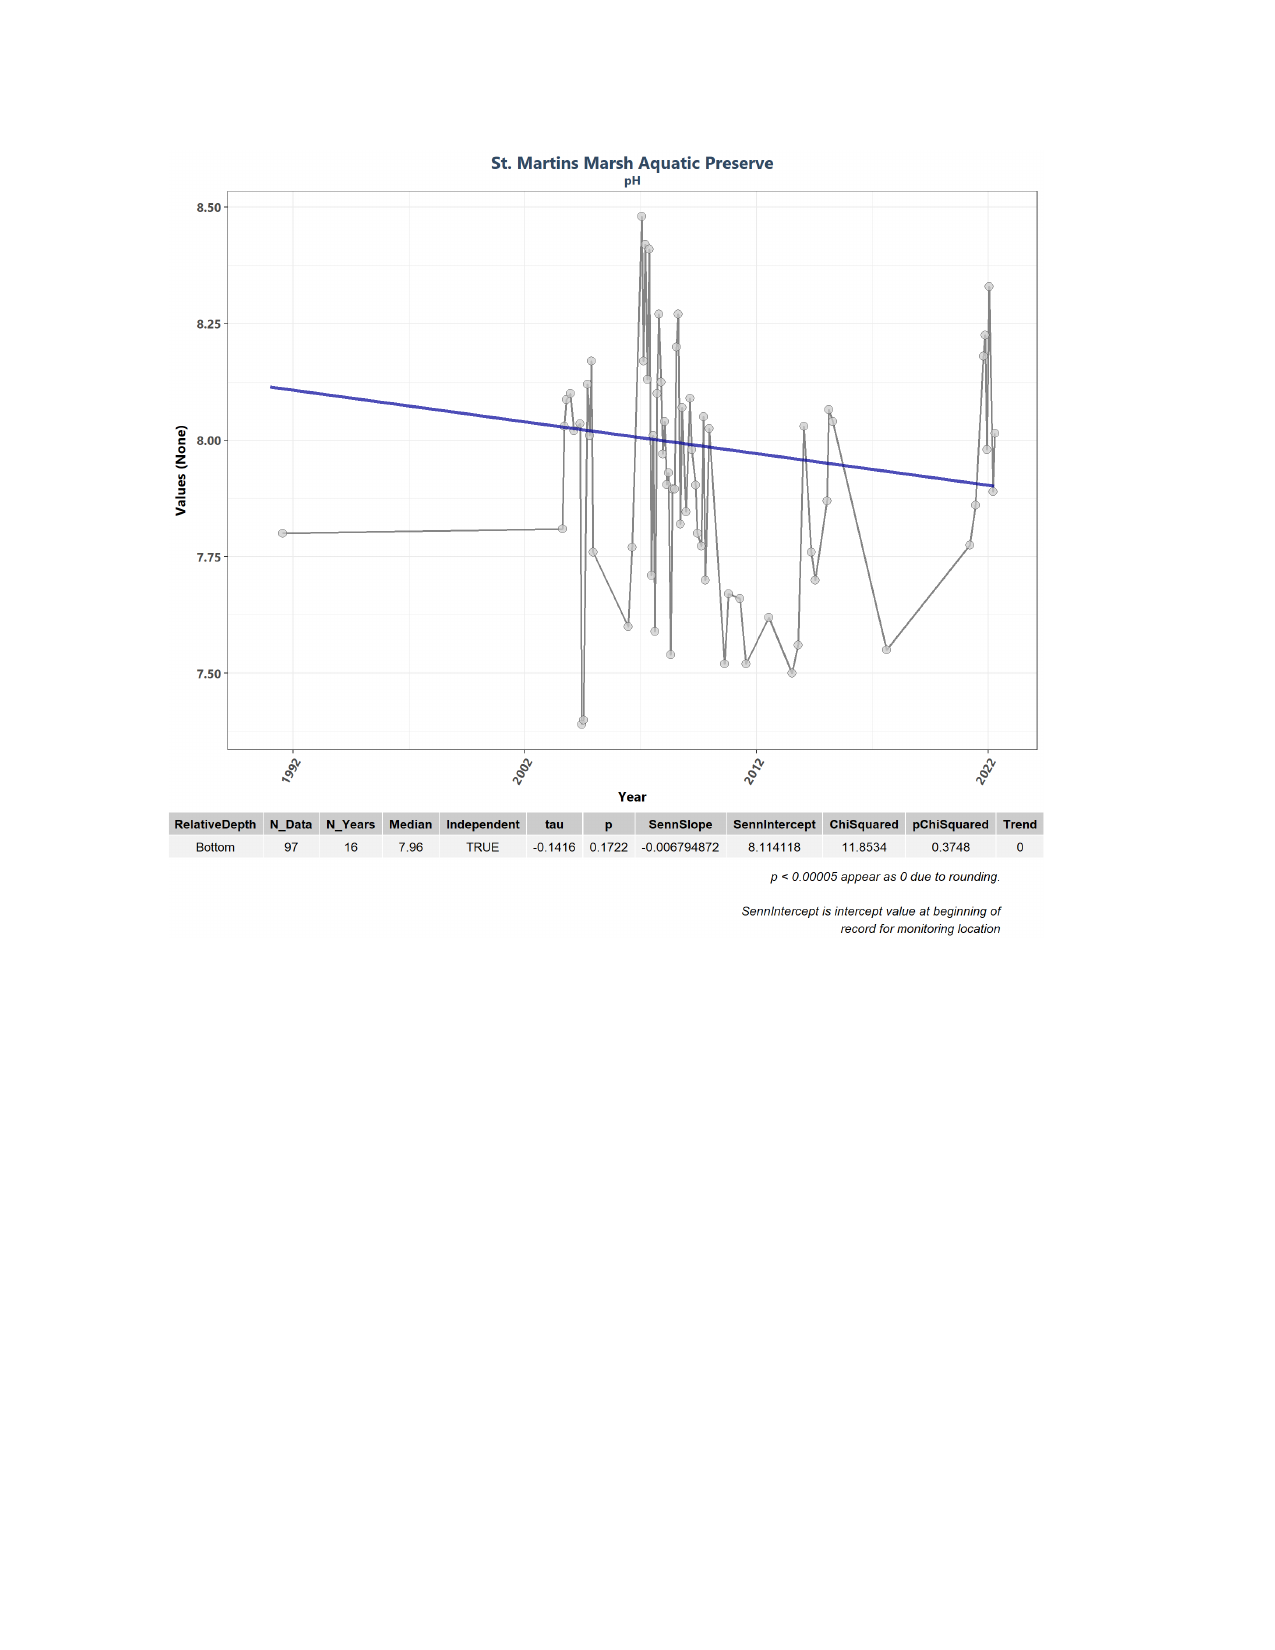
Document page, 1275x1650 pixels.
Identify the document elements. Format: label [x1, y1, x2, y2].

picture [168, 150, 1044, 938]
